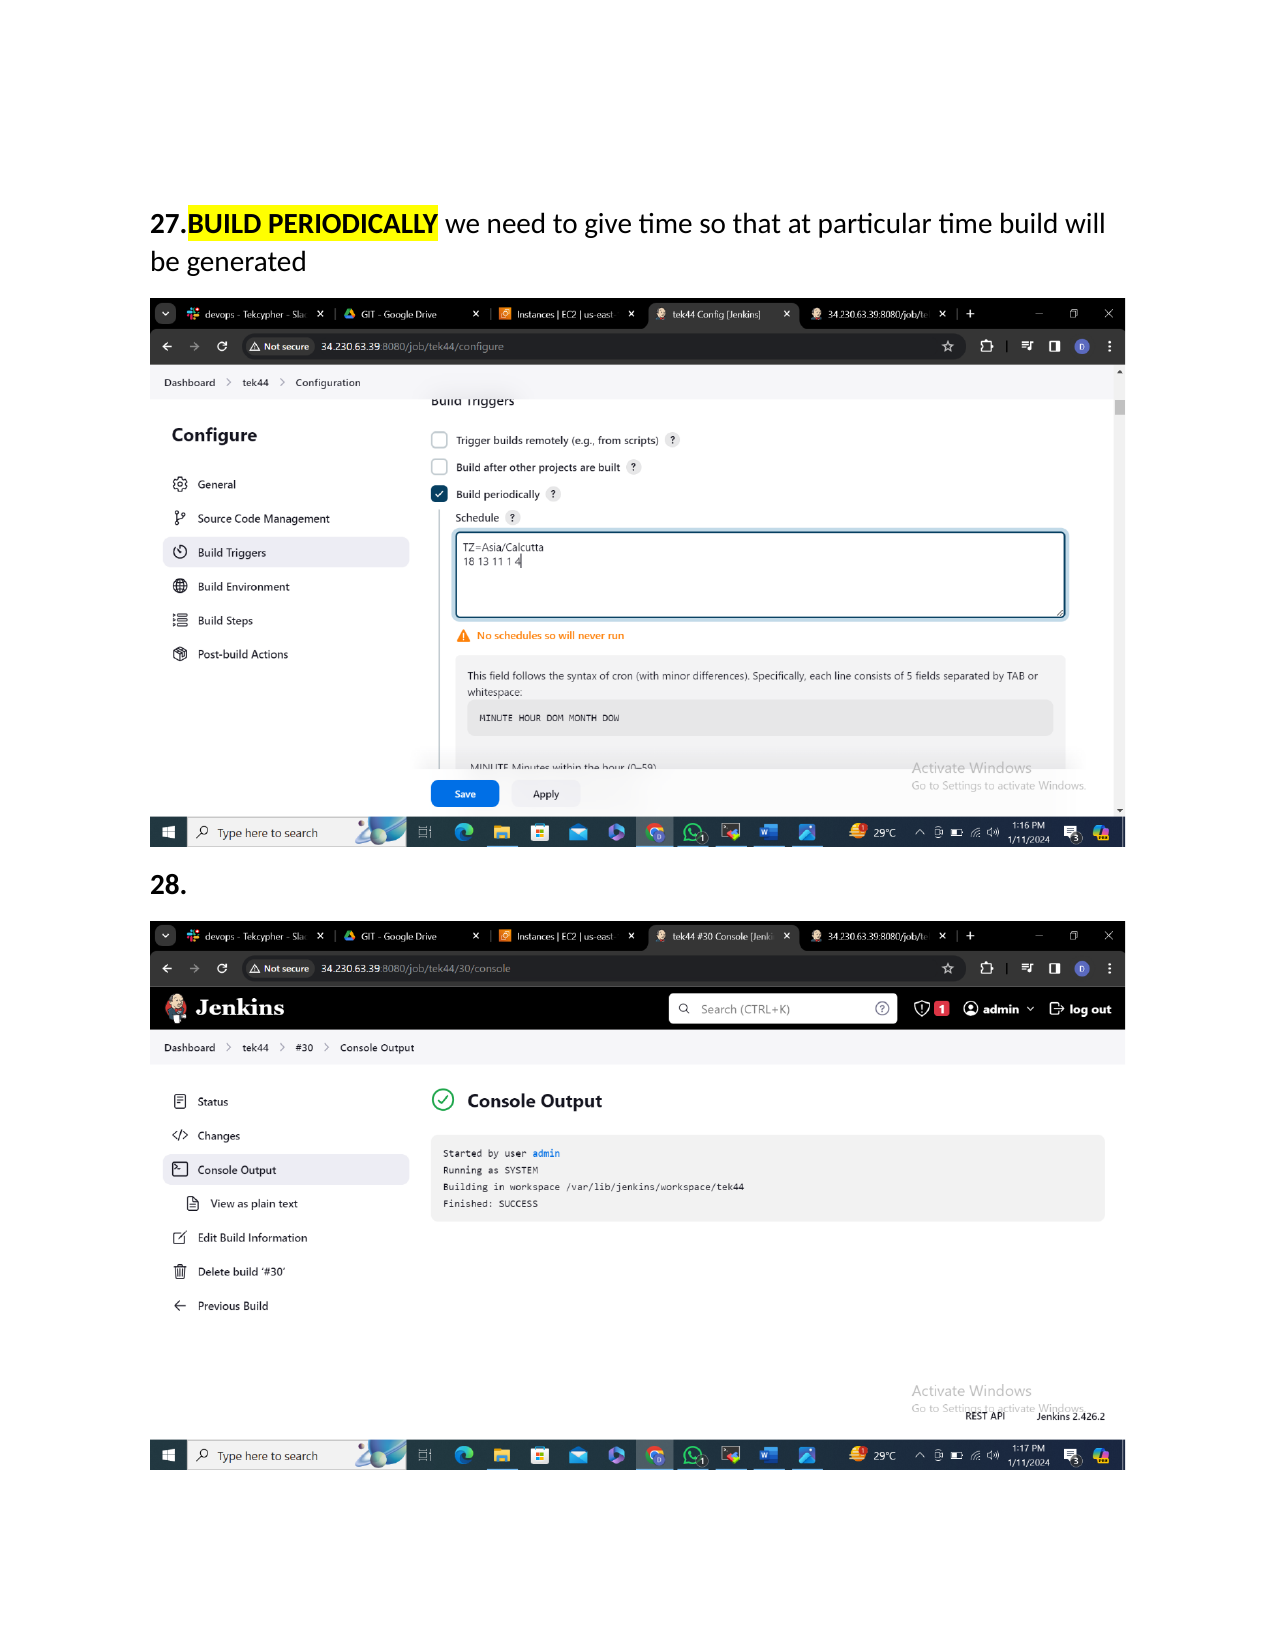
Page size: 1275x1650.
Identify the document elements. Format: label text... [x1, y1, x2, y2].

picture [150, 298, 1125, 847]
text 27.BUILD PERIODICALLY we need to give time so that at particular time build will be generated [150, 205, 1125, 279]
text 28. [150, 866, 1125, 902]
picture [150, 921, 1125, 1470]
